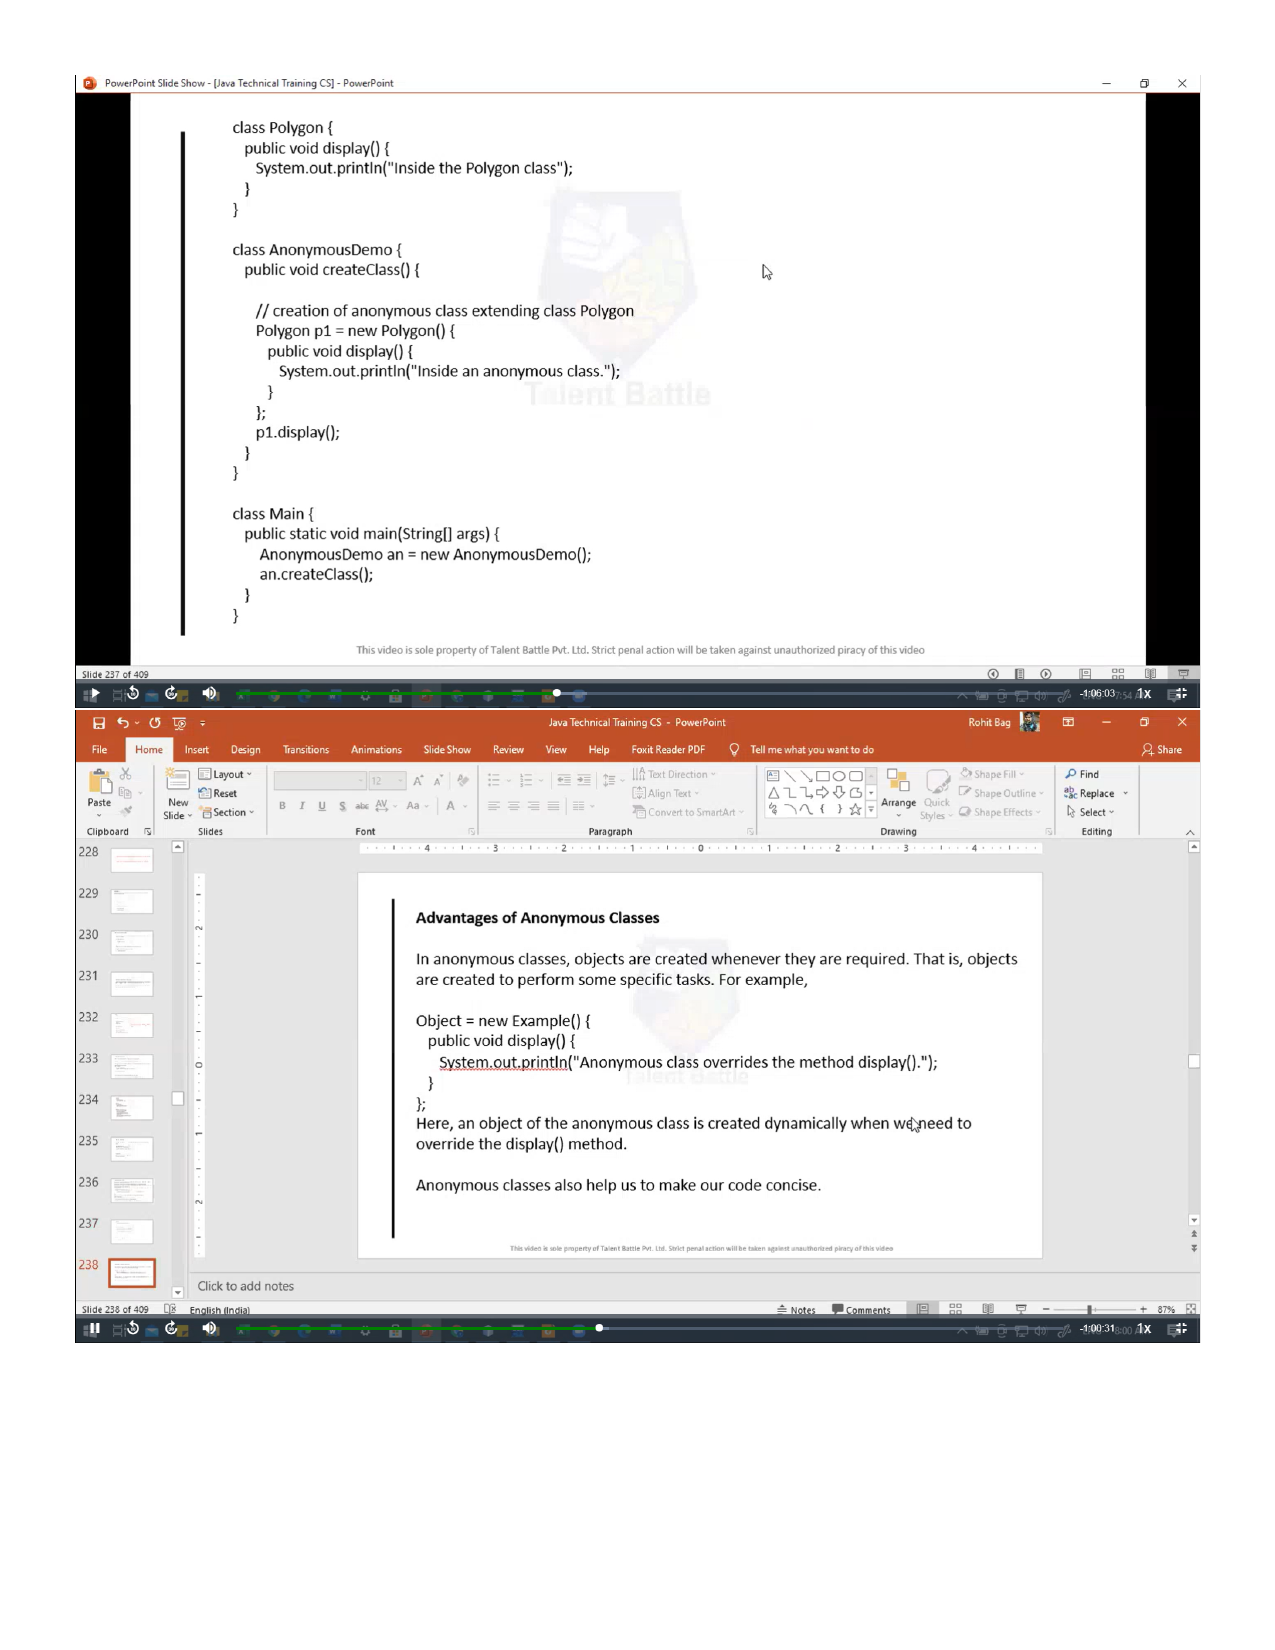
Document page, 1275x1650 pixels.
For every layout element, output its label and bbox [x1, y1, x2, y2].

picture [75, 75, 1200, 708]
picture [75, 710, 1200, 1343]
